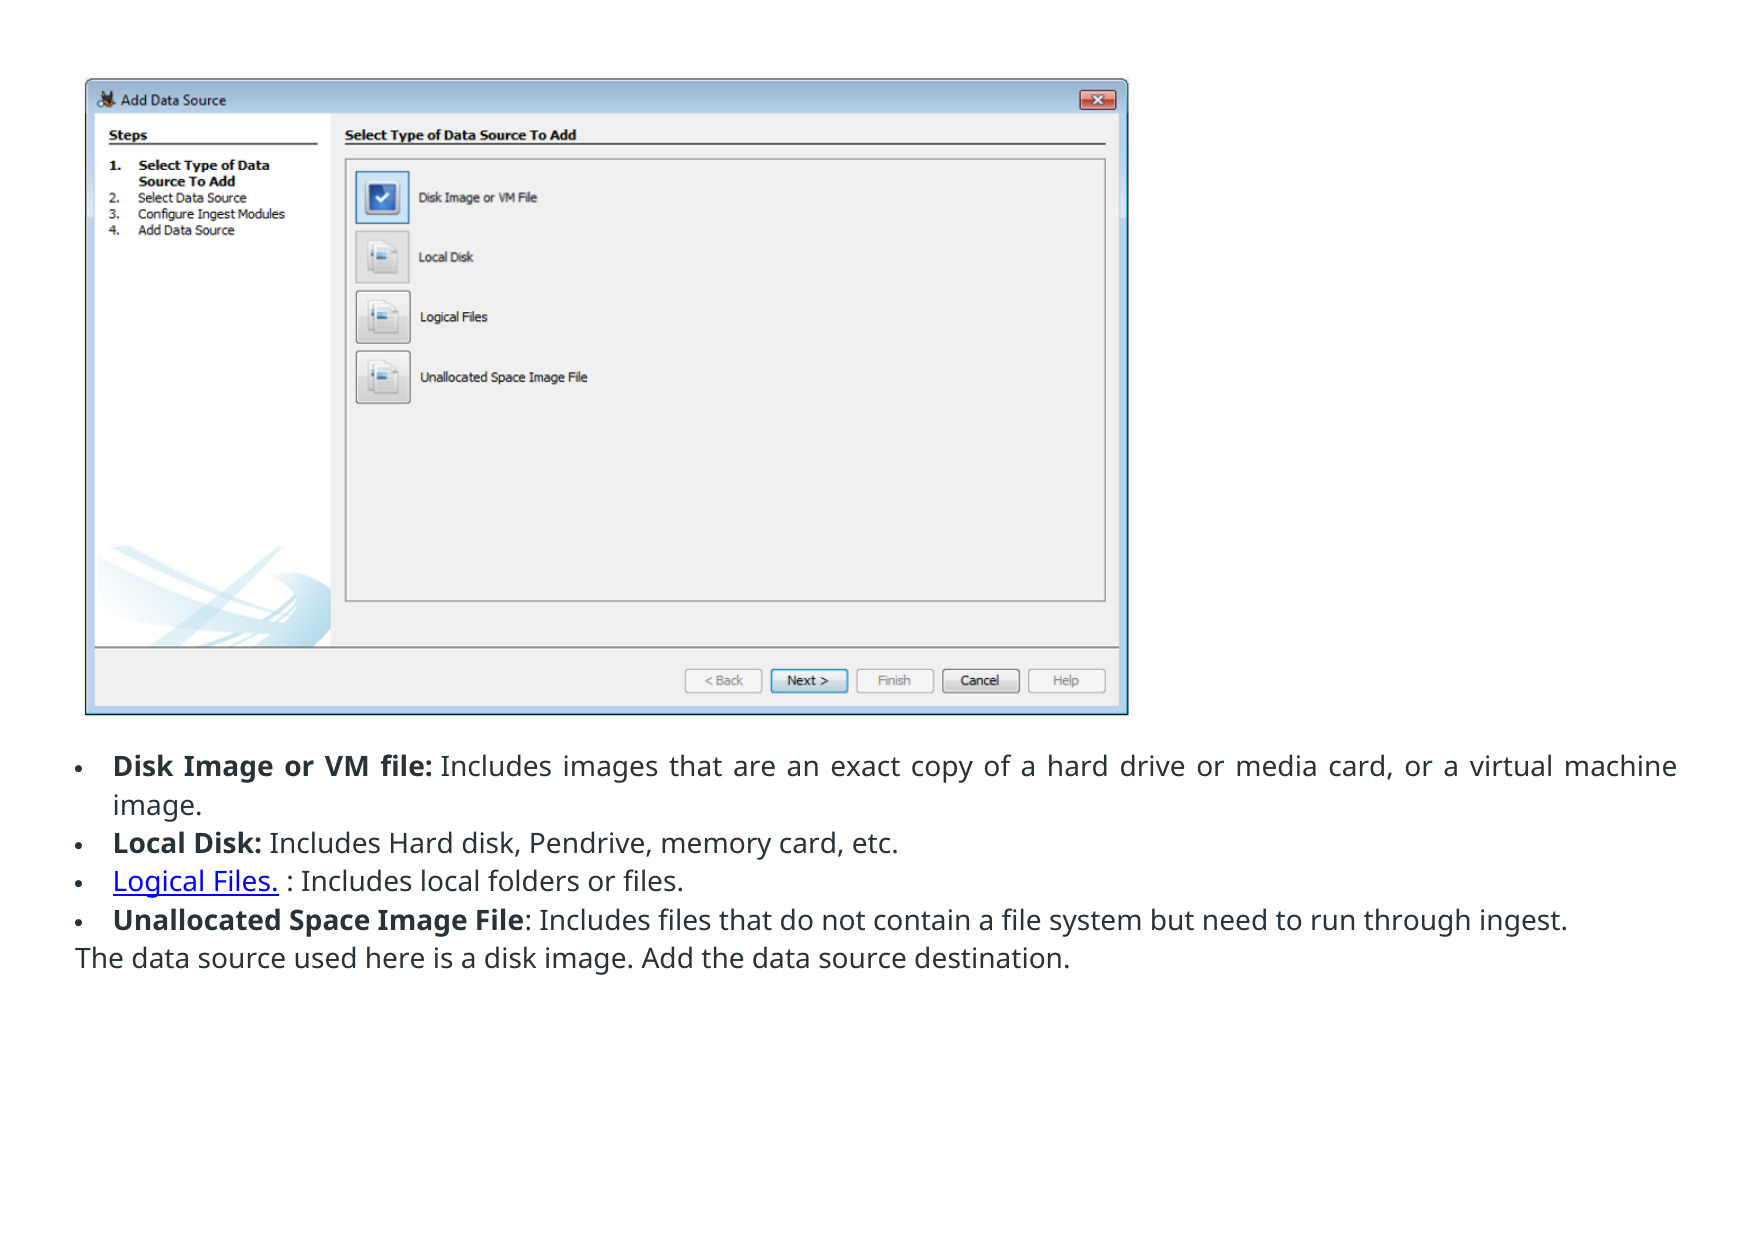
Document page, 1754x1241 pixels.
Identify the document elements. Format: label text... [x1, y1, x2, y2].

list Unallocated Space Image File: Includes files that do not contain a file system but need to run through ingest. [75, 900, 1679, 938]
picture [75, 75, 1142, 731]
text The data source used here is a disk image. Add the data source destination. [75, 938, 1679, 976]
list Logical Files. : Includes local folders or files. [75, 861, 1679, 900]
list Local Disk: Includes Hard disk, Pendrive, memory card, etc. [75, 823, 1679, 861]
list Disk Image or VM file: Includes images that are an exact copy of a hard drive or media card, or a virtual machine image. [75, 746, 1679, 823]
